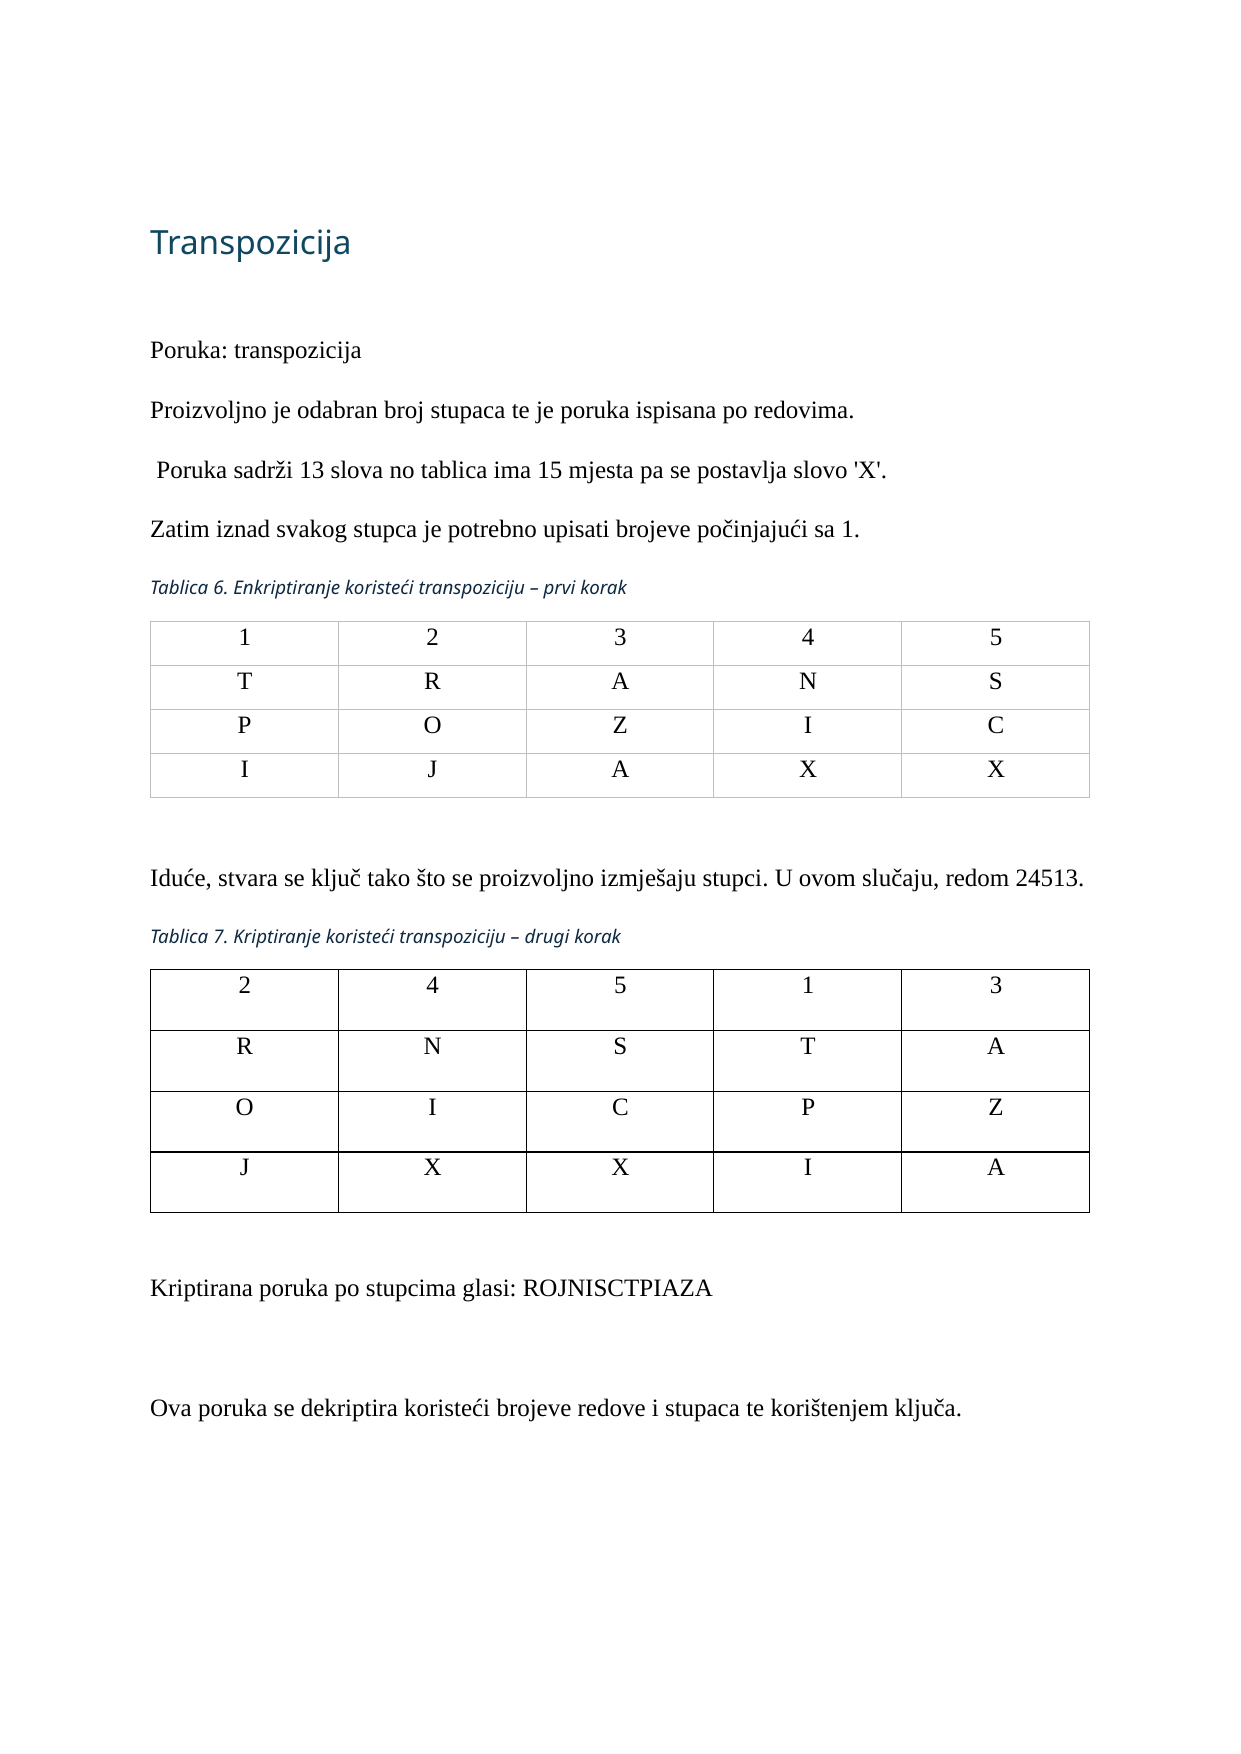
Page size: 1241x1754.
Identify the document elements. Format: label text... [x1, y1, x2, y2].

table_cell A [527, 754, 713, 797]
table_cell A [902, 1153, 1089, 1212]
table_cell S [902, 666, 1089, 709]
text Iduće, stvara se ključ tako što se proizvoljno izmješaju stupci. U ovom slučaju, redom 24513. [150, 863, 1090, 892]
table_header 3 [902, 970, 1089, 1030]
table_header 4 [339, 970, 526, 1030]
table_header 1 [151, 622, 338, 665]
table_header 2 [151, 970, 338, 1030]
text Poruka: transpozicija [150, 335, 1090, 364]
table_header 3 [527, 622, 713, 665]
table_cell P [151, 710, 338, 753]
table_cell R [151, 1031, 338, 1091]
table_cell A [527, 666, 713, 709]
table_header 5 [902, 622, 1089, 665]
table_cell X [527, 1153, 713, 1212]
table_cell X [339, 1153, 526, 1212]
text Zatim iznad svakog stupca je potrebno upisati brojeve počinjajući sa 1. [150, 514, 1090, 543]
text Proizvoljno je odabran broj stupaca te je poruka ispisana po redovima. [150, 395, 1090, 424]
table_cell P [714, 1092, 901, 1151]
table_cell J [151, 1153, 338, 1212]
table_cell C [527, 1092, 713, 1151]
table_cell I [339, 1092, 526, 1151]
table_cell N [714, 666, 901, 709]
table_cell S [527, 1031, 713, 1091]
table_cell R [339, 666, 526, 709]
table_cell X [902, 754, 1089, 797]
table_cell A [902, 1031, 1089, 1091]
table_header 2 [339, 622, 526, 665]
table_cell N [339, 1031, 526, 1091]
table_cell T [151, 666, 338, 709]
table_cell X [714, 754, 901, 797]
table_cell T [714, 1031, 901, 1091]
table_cell Z [527, 710, 713, 753]
table_header 5 [527, 970, 713, 1030]
table_cell I [714, 710, 901, 753]
table_cell J [339, 754, 526, 797]
table_cell Z [902, 1092, 1089, 1151]
table_header 1 [714, 970, 901, 1030]
table_cell O [151, 1092, 338, 1151]
table_header 4 [714, 622, 901, 665]
subtitle Transpozicija [150, 219, 1090, 264]
table_cell O [339, 710, 526, 753]
text Ova poruka se dekriptira koristeći brojeve redove i stupaca te korištenjem ključa. [150, 1393, 1090, 1421]
text Poruka sadrži 13 slova no tablica ima 15 mjesta pa se postavlja slovo 'X'. [150, 455, 1090, 483]
table_cell I [151, 754, 338, 797]
table_cell C [902, 710, 1089, 753]
table_cell I [714, 1153, 901, 1212]
text Kriptirana poruka po stupcima glasi: ROJNISCTPIAZA [150, 1273, 1090, 1302]
